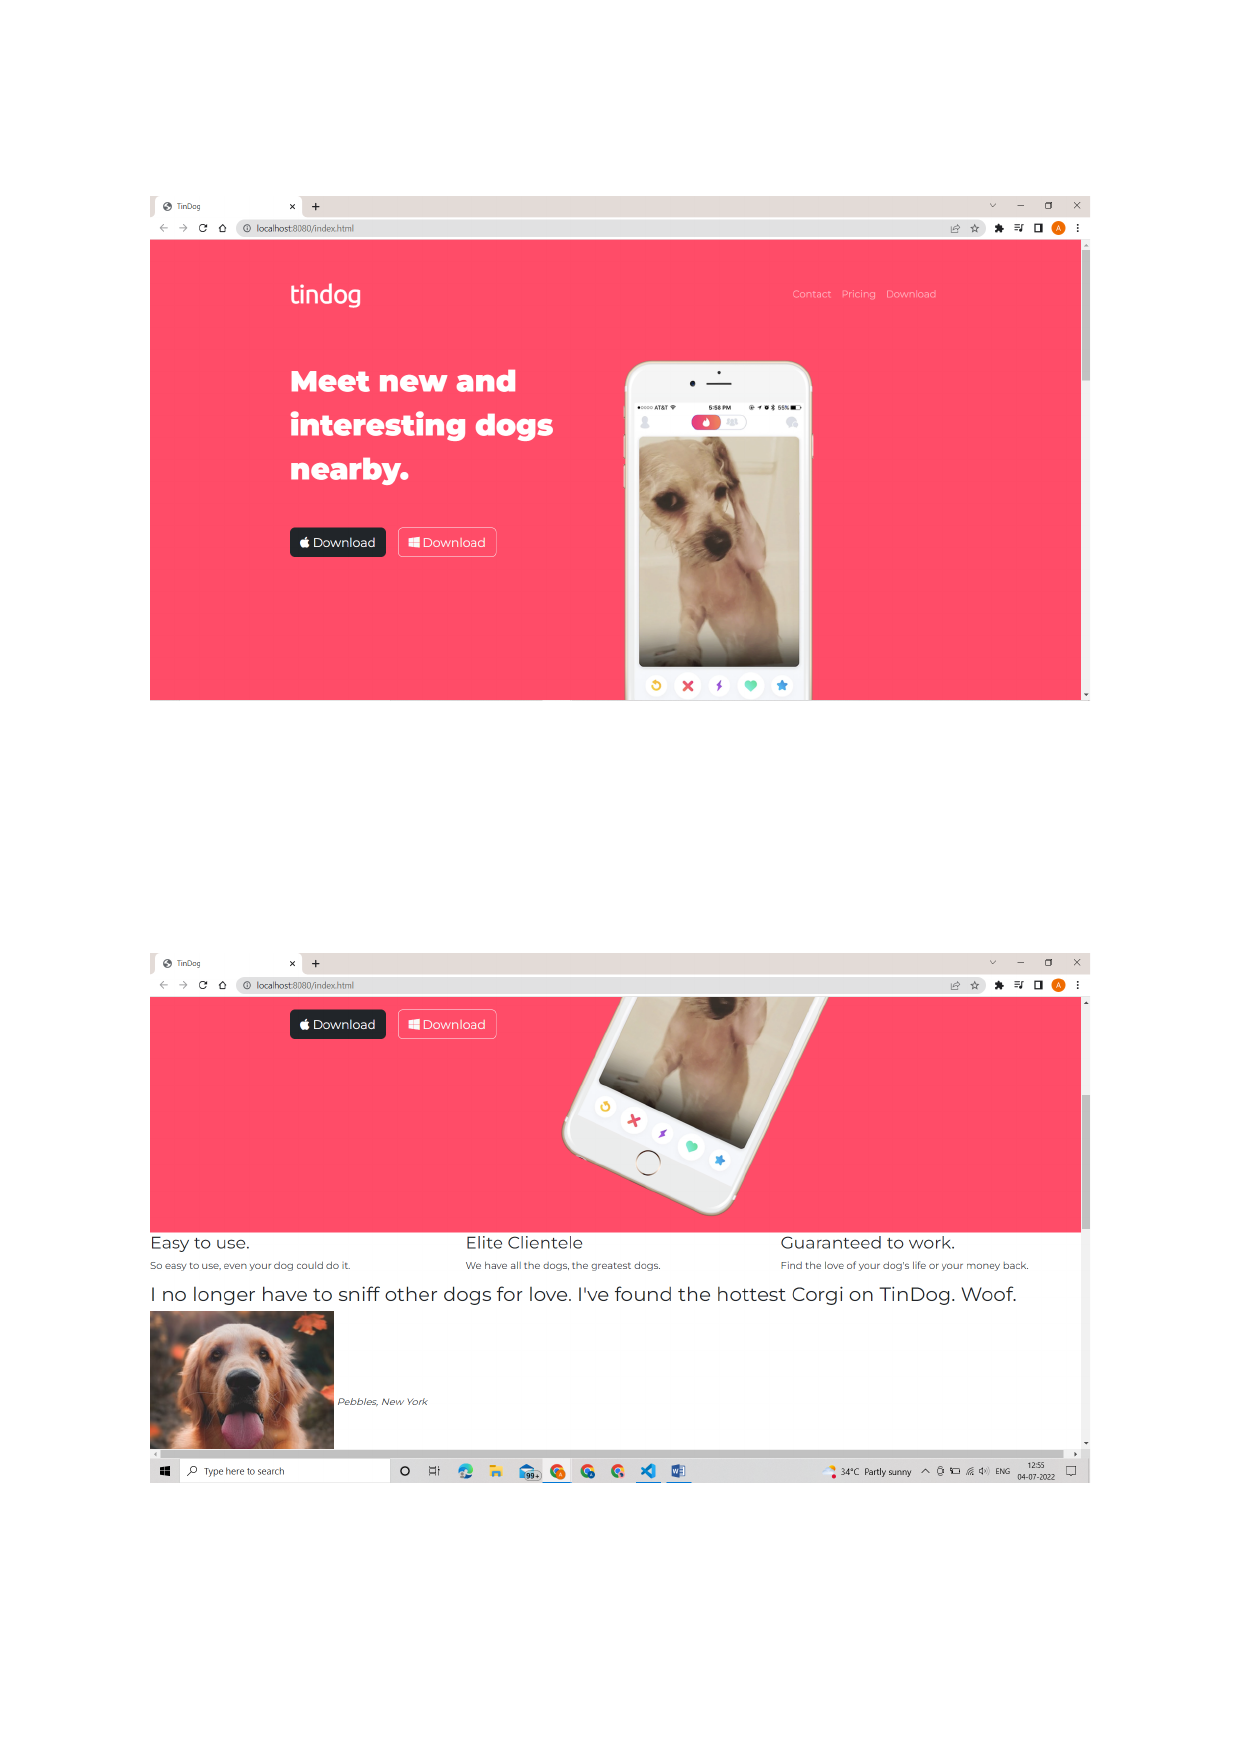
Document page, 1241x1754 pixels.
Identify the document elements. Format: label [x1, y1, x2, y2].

picture [150, 953, 1091, 1483]
picture [150, 196, 1091, 701]
